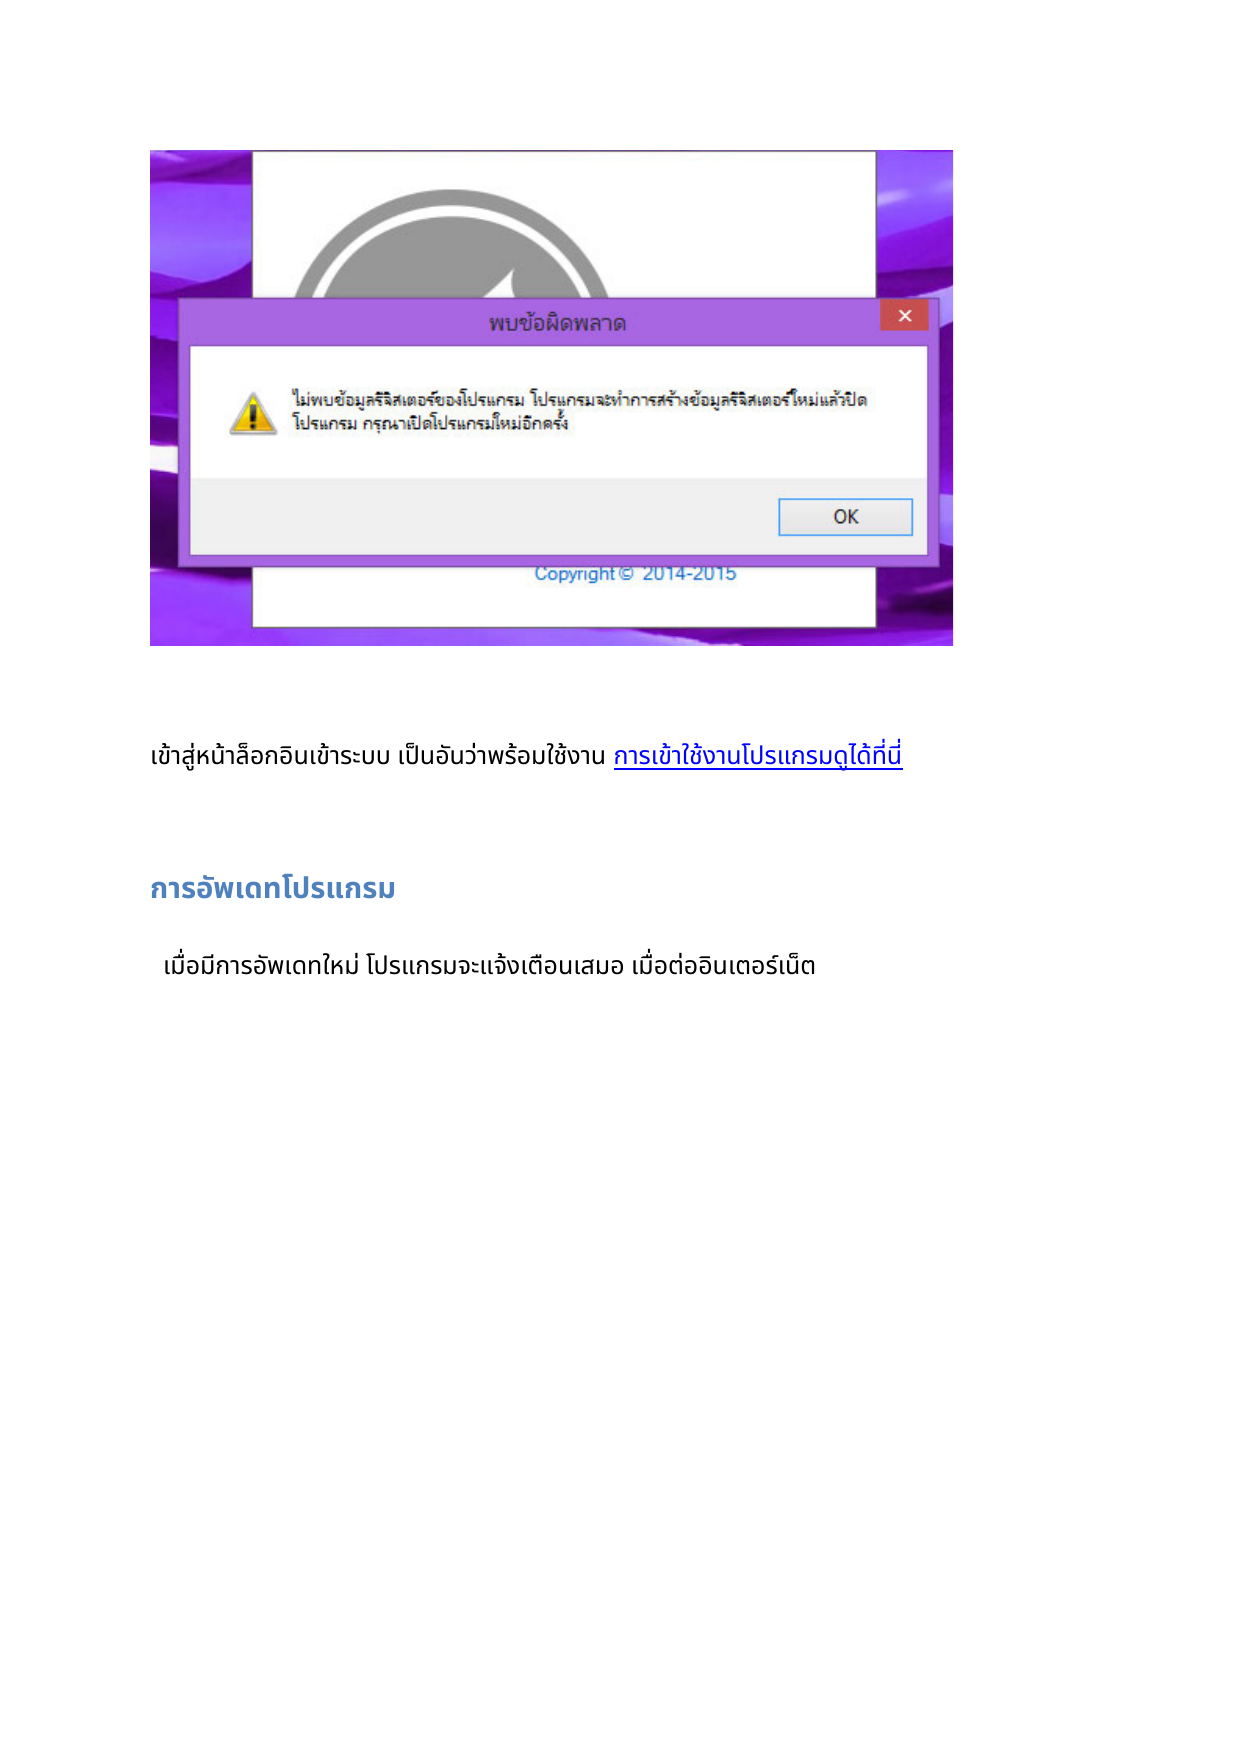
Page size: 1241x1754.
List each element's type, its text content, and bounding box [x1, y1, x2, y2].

picture [150, 150, 954, 646]
text เมื่อมีการอัพเดทใหม่ โปรแกรมจะแจ้งเตือนเสมอ เมื่อต่ออินเตอร์เน็ต [150, 948, 1090, 986]
subtitle การอัพเดทโปรแกรม [150, 868, 1090, 912]
text เข้าสู่หน้าล็อกอินเข้าระบบ เป็นอันว่าพร้อมใช้งาน การเข้าใช้งานโปรแกรมดูได้ที่นี่ [150, 738, 1090, 776]
